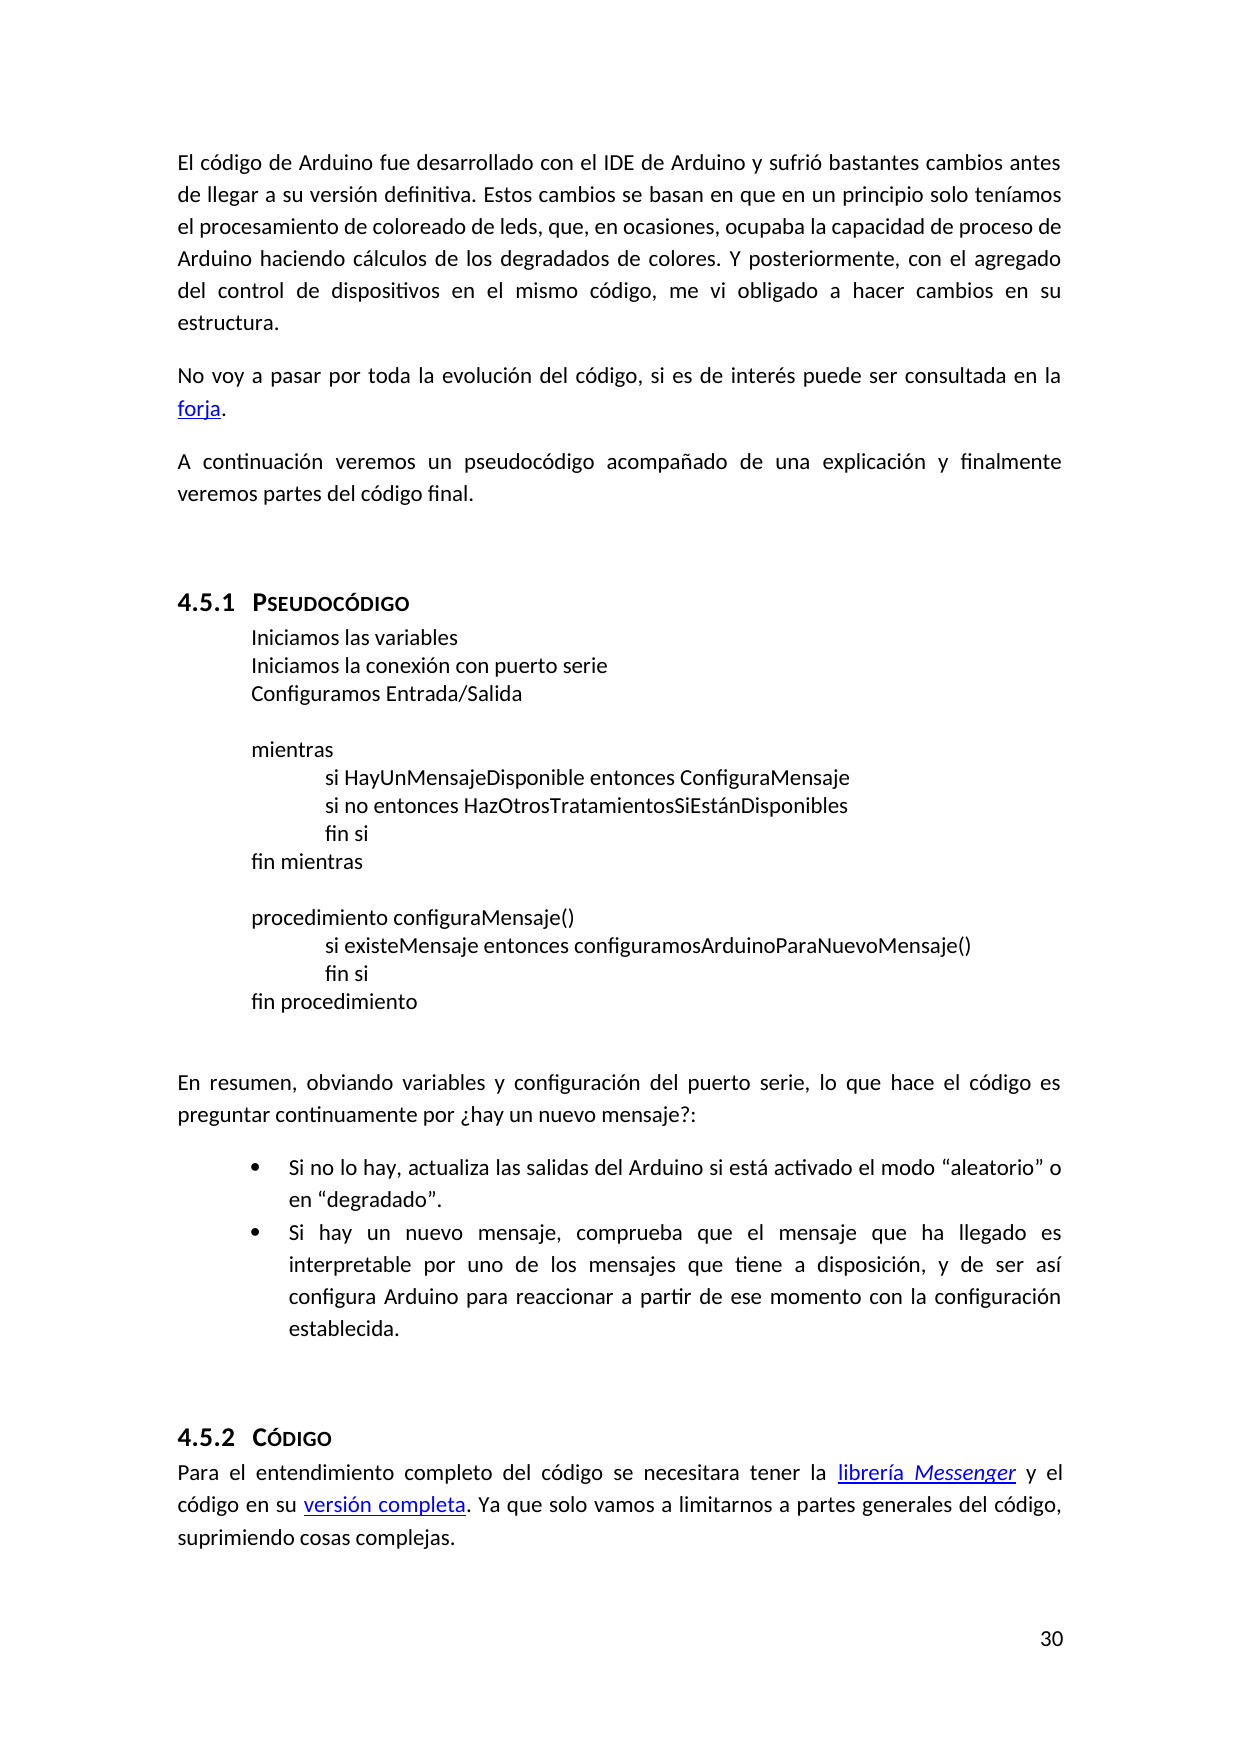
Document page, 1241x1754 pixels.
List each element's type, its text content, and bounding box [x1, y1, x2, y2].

text si HayUnMensajeDisponible entonces ConfiguraMensaje [251, 763, 1063, 791]
text El código de Arduino fue desarrollado con el IDE de Arduino y sufrió bastantes cambios antes de llegar a su versión definitiva. Estos cambios se basan en que en un principio solo teníamos el procesamiento de coloreado de leds, que, en ocasiones, ocupaba la capacidad de proceso de Arduino haciendo cálculos de los degradados de colores. Y posteriormente, con el agregado del control de dispositivos en el mismo código, me vi obligado a hacer cambios en su estructura. [177, 148, 1063, 337]
subtitle Código [177, 1420, 1063, 1453]
text fin si [251, 819, 1063, 847]
list Si no lo hay, actualiza las salidas del Arduino si está activado el modo “aleatorio” o en “degradado”. [251, 1153, 1063, 1214]
text fin procedimiento [251, 987, 1063, 1015]
text fin mientras [251, 847, 1063, 875]
text No voy a pasar por toda la evolución del código, si es de interés puede ser consultada en la forja. [177, 362, 1063, 422]
subtitle Pseudocódigo [177, 585, 1063, 618]
text Configuramos Entrada/Salida [251, 679, 1063, 707]
text fin si [251, 959, 1063, 987]
list Si hay un nuevo mensaje, comprueba que el mensaje que ha llegado es interpretable por uno de los mensajes que tiene a disposición, y de ser así configura Arduino para reaccionar a partir de ese momento con la configuración establecida. [251, 1218, 1063, 1342]
text En resumen, obviando variables y configuración del puerto serie, lo que hace el código es preguntar continuamente por ¿hay un nuevo mensaje?: [177, 1068, 1063, 1128]
text A continuación veremos un pseudocódigo acompañado de una explicación y finalmente veremos partes del código final. [177, 447, 1063, 507]
text si no entonces HazOtrosTratamientosSiEstánDisponibles [251, 791, 1063, 819]
text procedimiento configuraMensaje() [251, 903, 1063, 931]
text si existeMensaje entonces configuramosArduinoParaNuevoMensaje() [251, 931, 1063, 959]
text Iniciamos la conexión con puerto serie [251, 651, 1063, 679]
text mientras [251, 735, 1063, 763]
text Para el entendimiento completo del código se necesitara tener la librería Messenger y el código en su versión completa. Ya que solo vamos a limitarnos a partes generales del código, suprimiendo cosas complejas. [177, 1458, 1063, 1551]
text Iniciamos las variables [251, 623, 1063, 651]
